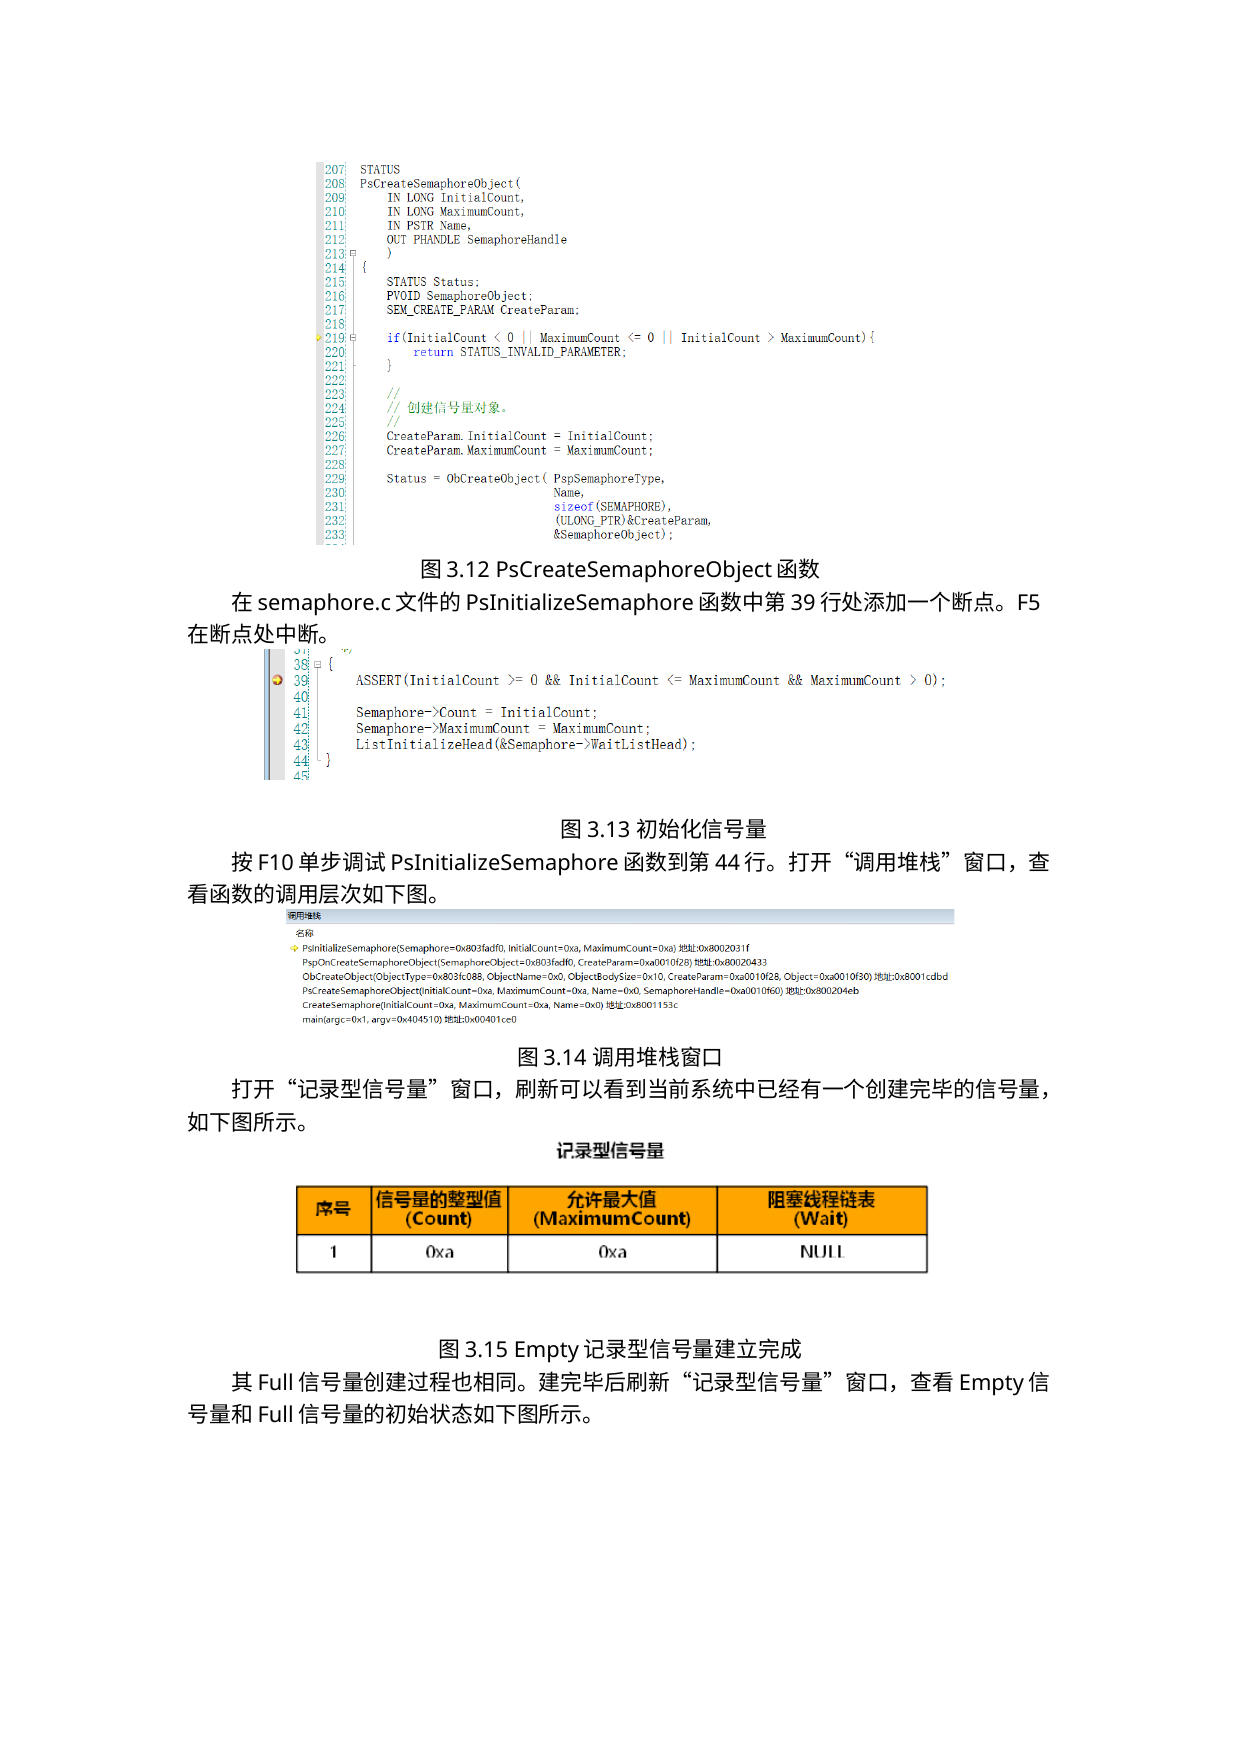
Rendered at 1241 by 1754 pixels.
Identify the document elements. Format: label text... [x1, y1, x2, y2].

picture [316, 162, 925, 545]
text 图3.12 PsCreateSemaphoreObject函数 [187, 552, 1053, 584]
text 图3.15 Empty记录型信号量建立完成 [187, 1332, 1053, 1364]
picture [264, 649, 977, 780]
text 在semaphore.c文件的PsInitializeSemaphore函数中第39行处添加一个断点。F5在断点处中断。 [187, 584, 1053, 649]
picture [286, 1137, 954, 1305]
text 图3.14 调用堆栈窗口 [187, 1039, 1053, 1072]
picture [286, 909, 955, 1034]
text 打开“记录型信号量”窗口，刷新可以看到当前系统中已经有一个创建完毕的信号量，如下图所示。 [187, 1072, 1053, 1137]
text 其Full信号量创建过程也相同。建完毕后刷新“记录型信号量”窗口，查看Empty信号量和Full信号量的初始状态如下图所示。 [187, 1364, 1053, 1429]
text 图3.13 初始化信号量 [187, 812, 1053, 844]
text 按F10单步调试PsInitializeSemaphore函数到第44行。打开“调用堆栈”窗口，查看函数的调用层次如下图。 [187, 844, 1053, 909]
